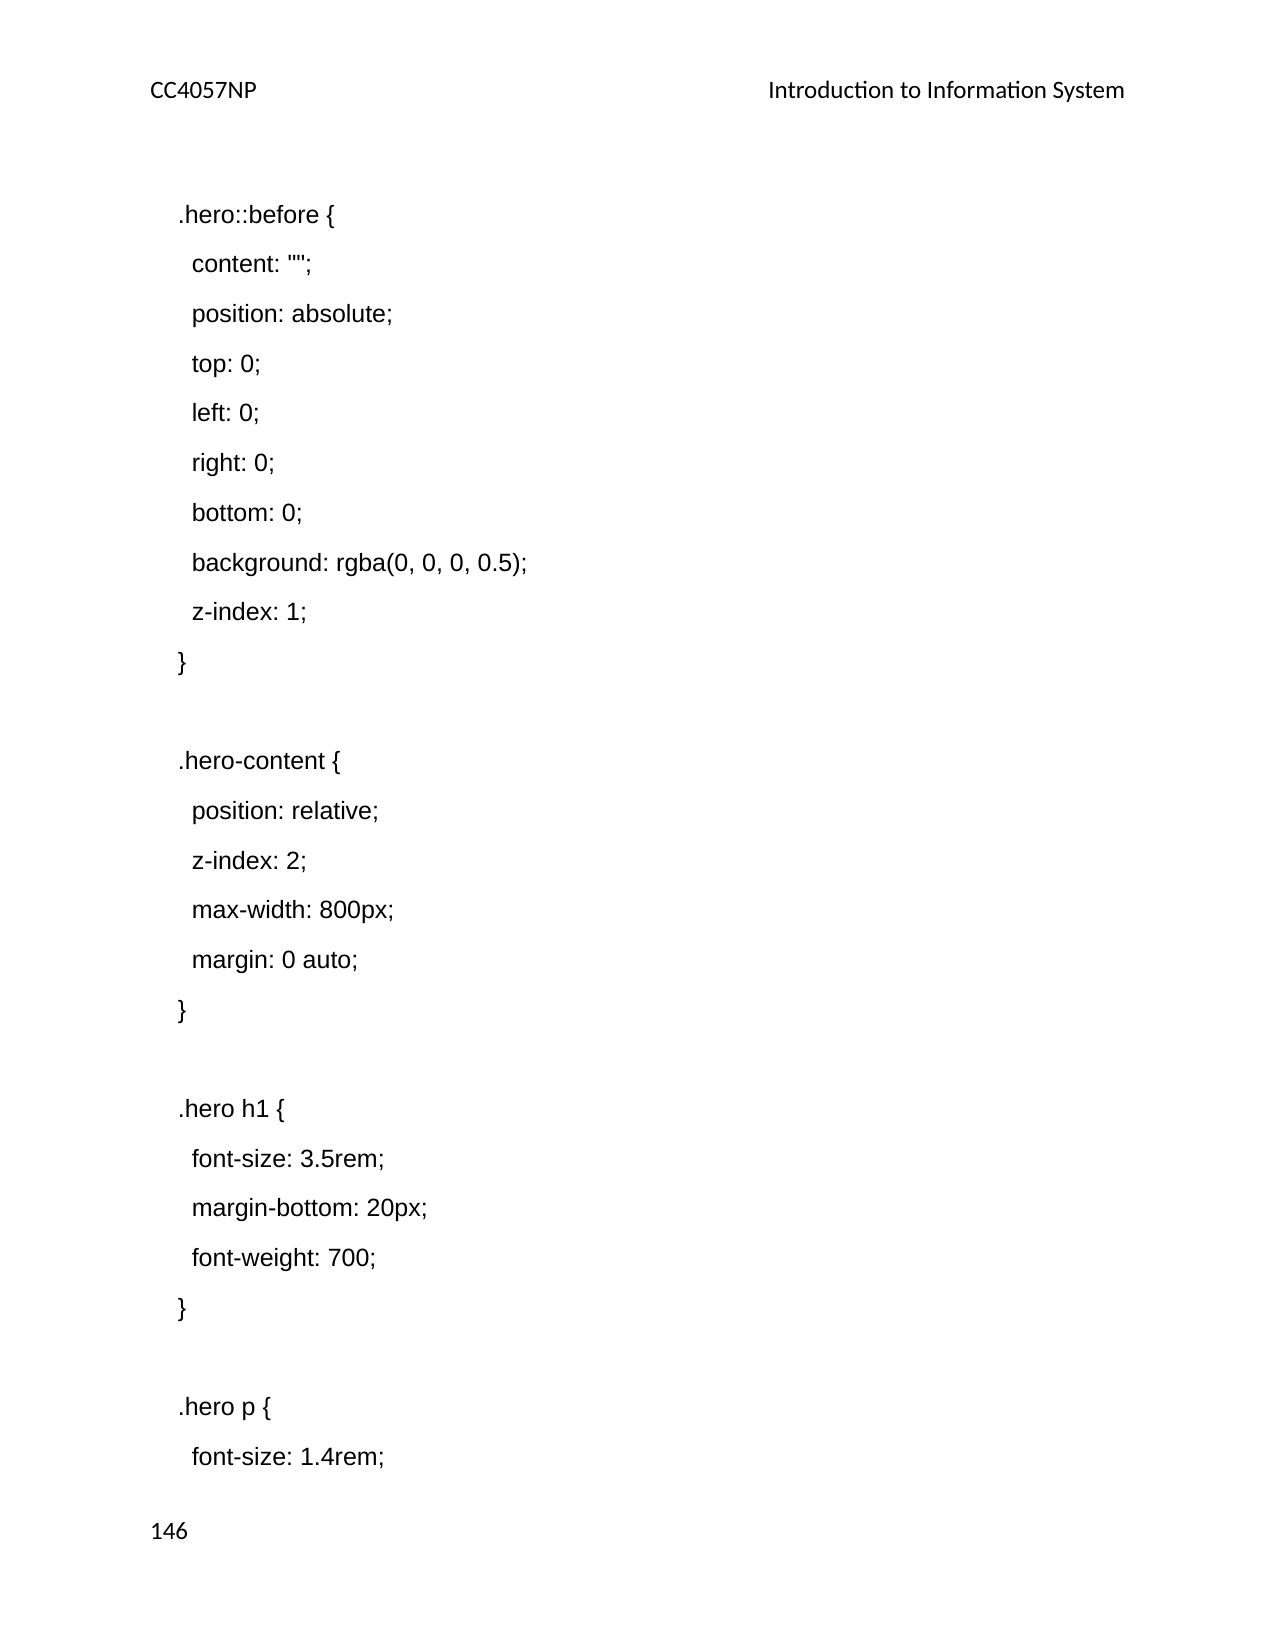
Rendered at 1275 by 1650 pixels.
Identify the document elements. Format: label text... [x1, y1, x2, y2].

text .hero-content { [150, 746, 1125, 775]
text bottom: 0; [150, 498, 1125, 527]
text margin: 0 auto; [150, 945, 1125, 974]
text position: absolute; [150, 299, 1125, 328]
text max-width: 800px; [150, 895, 1125, 924]
text left: 0; [150, 398, 1125, 427]
text margin-bottom: 20px; [150, 1193, 1125, 1222]
text } [150, 1293, 1125, 1322]
text background: rgba(0, 0, 0, 0.5); [150, 547, 1125, 576]
text top: 0; [150, 349, 1125, 377]
text .hero h1 { [150, 1094, 1125, 1123]
text z-index: 2; [150, 846, 1125, 874]
text } [150, 995, 1125, 1023]
text } [150, 647, 1125, 676]
text content: ""; [150, 249, 1125, 278]
text font-weight: 700; [150, 1243, 1125, 1272]
text position: relative; [150, 796, 1125, 825]
text .hero p { [150, 1392, 1125, 1421]
text .hero::before { [150, 200, 1125, 228]
text font-size: 1.4rem; [150, 1442, 1125, 1471]
text font-size: 3.5rem; [150, 1144, 1125, 1172]
text right: 0; [150, 448, 1125, 477]
text z-index: 1; [150, 597, 1125, 626]
